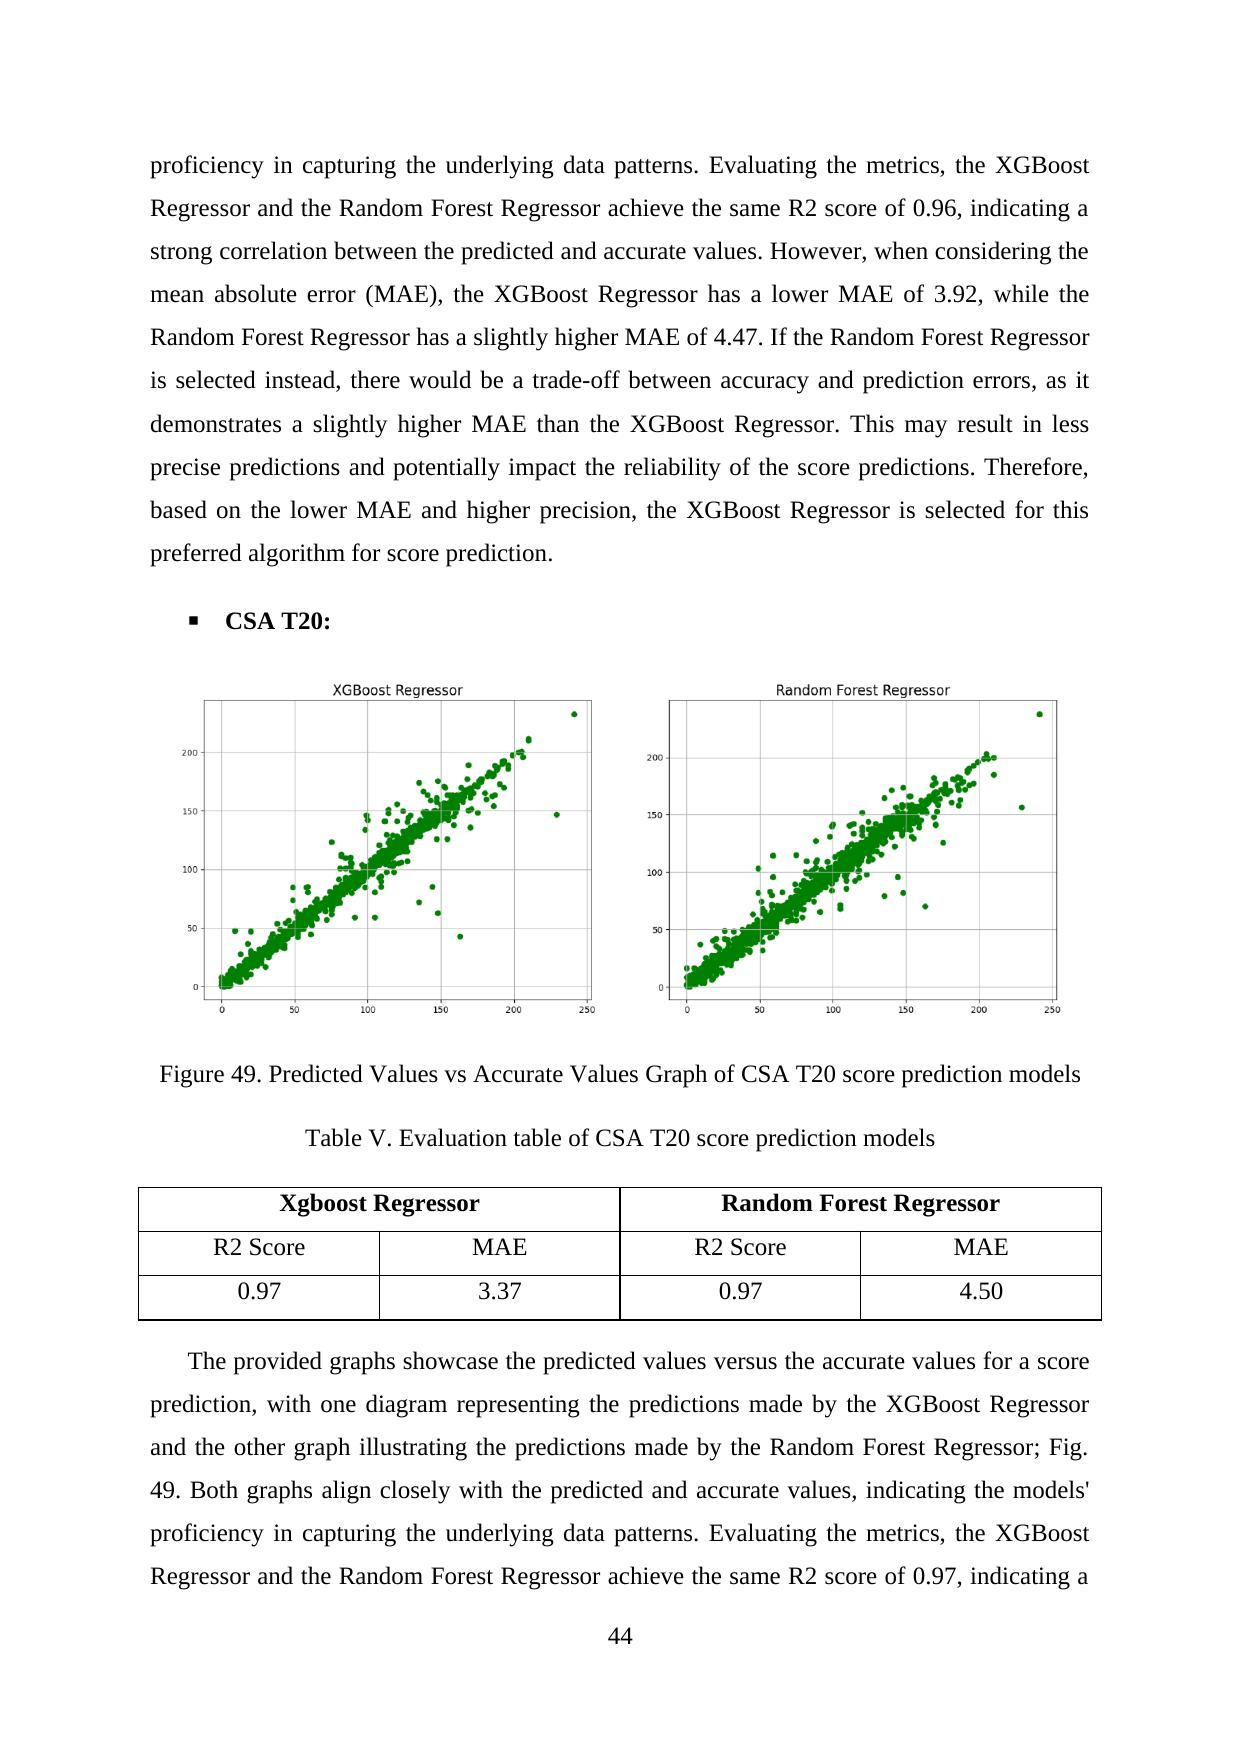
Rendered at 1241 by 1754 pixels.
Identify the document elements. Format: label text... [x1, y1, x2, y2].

text Table V. Evaluation table of CSA T20 score prediction models [150, 1123, 1090, 1151]
table_header [139, 674, 1102, 1034]
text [150, 150, 1090, 567]
table_cell 3.37 [380, 1276, 619, 1319]
table_header Xgboost Regressor [139, 1188, 619, 1231]
text Figure 49. Predicted Values vs Accurate Values Graph of CSA T20 score prediction models [150, 1059, 1090, 1087]
table_cell 0.97 [621, 1276, 860, 1319]
table_cell R2 Score [139, 1232, 379, 1275]
table_cell 0.97 [139, 1276, 379, 1319]
picture [170, 674, 1071, 1021]
table_cell 4.50 [861, 1276, 1101, 1319]
table_header Random Forest Regressor [621, 1188, 1101, 1231]
table_cell R2 Score [621, 1232, 860, 1275]
table_cell MAE [861, 1232, 1101, 1275]
table_cell MAE [380, 1232, 619, 1275]
list CSA T20: [187, 606, 1090, 635]
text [150, 1346, 1090, 1590]
